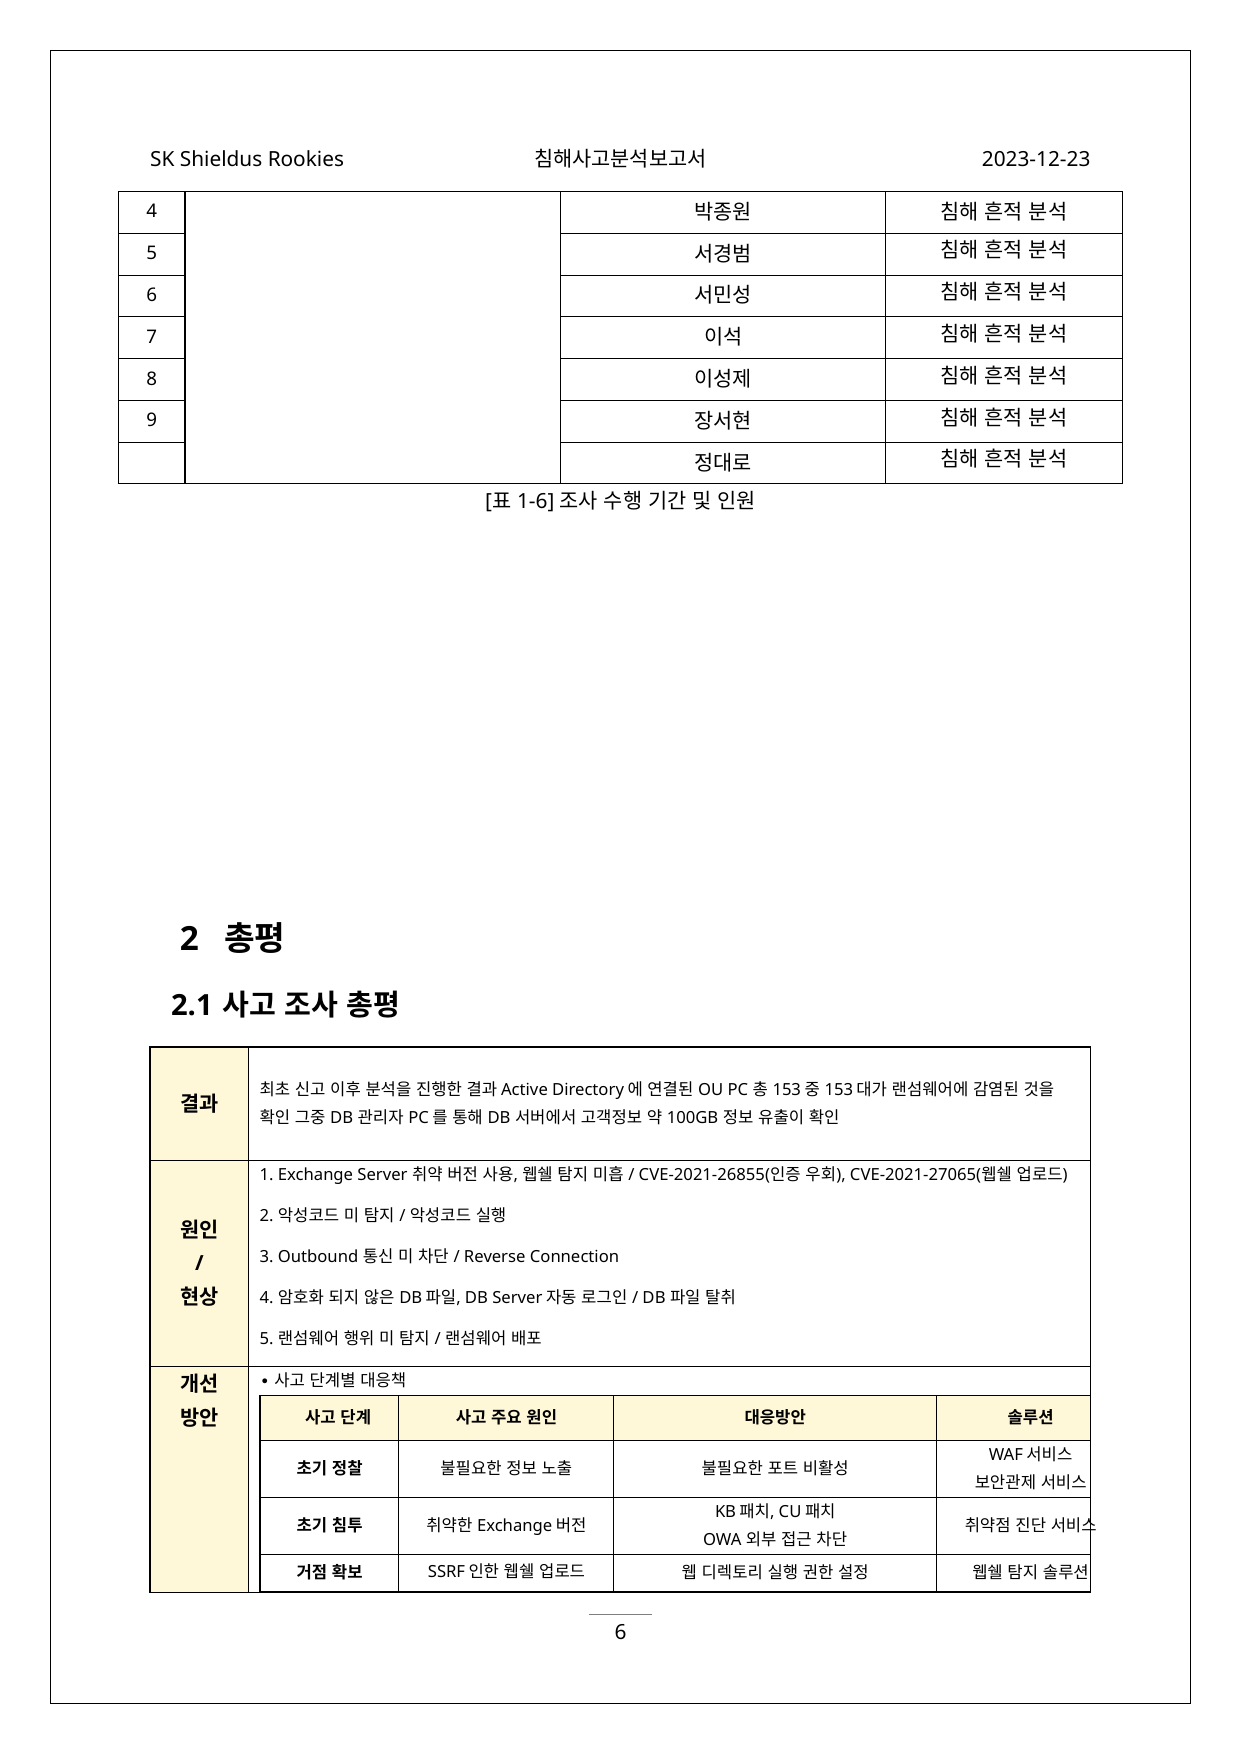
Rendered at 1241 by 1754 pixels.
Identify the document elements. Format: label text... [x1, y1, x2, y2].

table_cell 침해 흔적 분석 [886, 234, 1122, 274]
table_cell [119, 443, 184, 483]
subtitle 총평 [179, 912, 1090, 961]
table_header 최초 신고 이후 분석을 진행한 결과Active Directory에 연결된 OU PC 총 153중 153대가 랜섬웨어에 감염된 것을 확인 그중 DB 관리자 PC를 통해 DB 서버에서 고객정보 약 100GB 정보 유출이 확인 [249, 1048, 1090, 1160]
table_cell 서민성 [561, 276, 885, 316]
table_cell 침해 흔적 분석 [886, 276, 1122, 316]
table_cell 서경범 [561, 234, 885, 274]
table_cell ∙ 사고 단계별 대응책 [249, 1367, 1090, 1592]
table_cell 이석 [561, 317, 885, 358]
table_cell 침해 흔적 분석 [886, 317, 1122, 358]
table_cell 이성제 [561, 359, 885, 400]
table_cell 8 [119, 359, 184, 400]
table_cell 9 [119, 401, 184, 442]
table_cell 7 [119, 317, 184, 358]
table_cell 정대로 [561, 443, 885, 483]
table_cell 장서현 [561, 401, 885, 442]
table_cell 원인 / 현상 [151, 1161, 248, 1366]
text [표 1-6] 조사 수행 기간 및 인원 [150, 484, 1090, 515]
table_cell 4 [119, 192, 184, 233]
table_cell 박종원 [561, 192, 885, 233]
table_cell 침해 흔적 분석 [886, 192, 1122, 233]
table_cell 1. Exchange Server 취약 버전 사용, 웹쉘 탐지 미흡 / CVE-2021-26855(인증 우회), CVE-2021-27065(웹쉘 업로드) 2. 악성코드 미 탐지 / 악성코드 실행 3. Outbound 통신 미 차단 / Reverse Connection 4. 암호화 되지 않은 DB파일, DB Server자동 로그인 / DB 파일 탈취 5. 랜섬웨어 행위 미 탐지 / 랜섬웨어 배포 [249, 1161, 1090, 1366]
table_header 결과 [151, 1048, 248, 1160]
table_cell 침해 흔적 분석 [886, 359, 1122, 400]
table_cell 6 [119, 276, 184, 316]
table_cell 침해 흔적 분석 [886, 401, 1122, 442]
table_cell 5 [119, 234, 184, 274]
table_cell 개선 방안 [151, 1367, 248, 1592]
subtitle 사고 조사 총평 [171, 981, 1069, 1023]
table_cell 침해 흔적 분석 [886, 443, 1122, 483]
